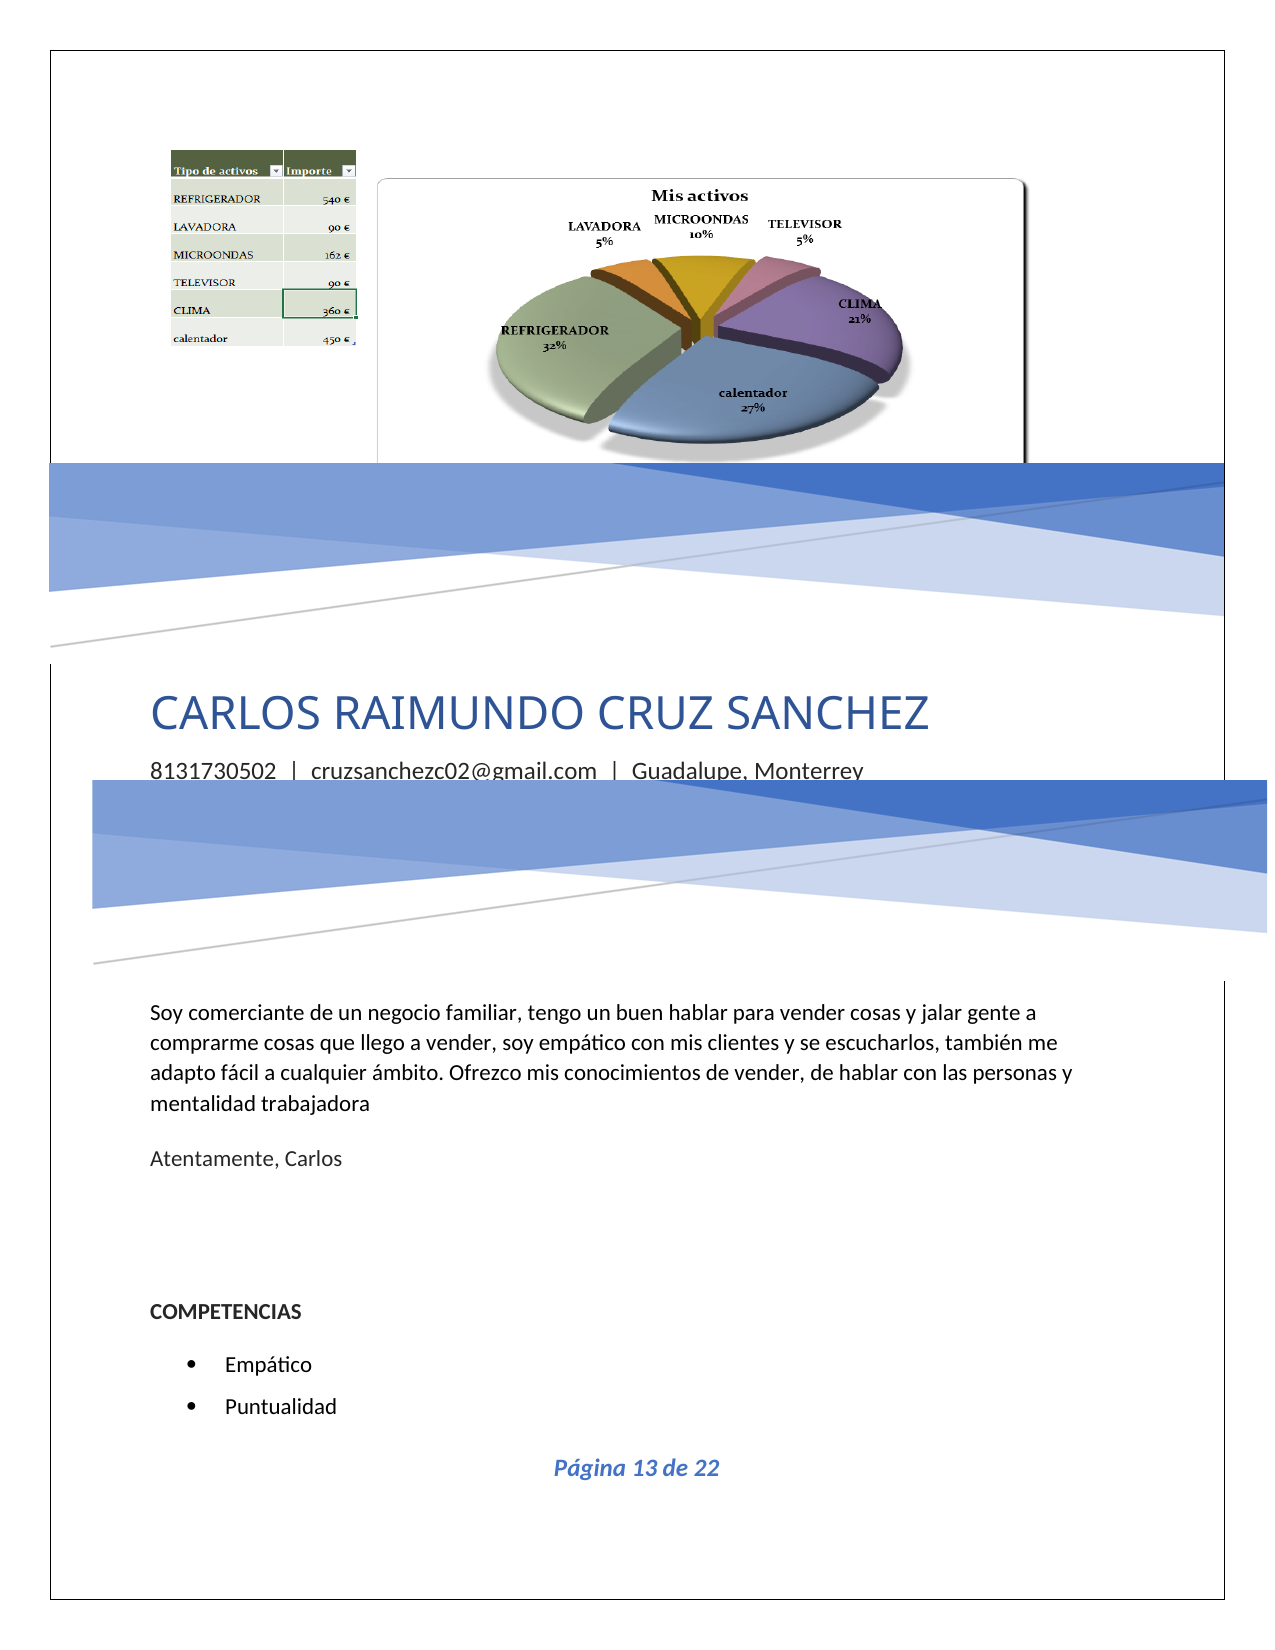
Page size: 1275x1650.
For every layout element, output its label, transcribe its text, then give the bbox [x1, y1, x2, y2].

text , Carlos [150, 1144, 1125, 1172]
text 8131730502 | cruzsanchezc02@gmail.com | Guadalupe, Monterrey [150, 755, 1125, 780]
text Soy comerciante de un negocio familiar, tengo un buen hablar para vender cosas y jalar gente a comprarme cosas que llego a vender, soy empático con mis clientes y se escucharlos, también me adapto fácil a cualquier ámbito. Ofrezco mis conocimientos de vender, de hablar con las personas y mentalidad trabajadora [150, 998, 1125, 1117]
list Puntualidad [187, 1392, 1125, 1420]
picture [49, 463, 1224, 664]
title CARLOS RAIMUNDO CRUZ SANCHEZ [150, 680, 1125, 743]
list Empático [187, 1350, 1125, 1378]
picture [92, 780, 1268, 981]
text COMPETENCIAS [150, 1297, 1125, 1325]
